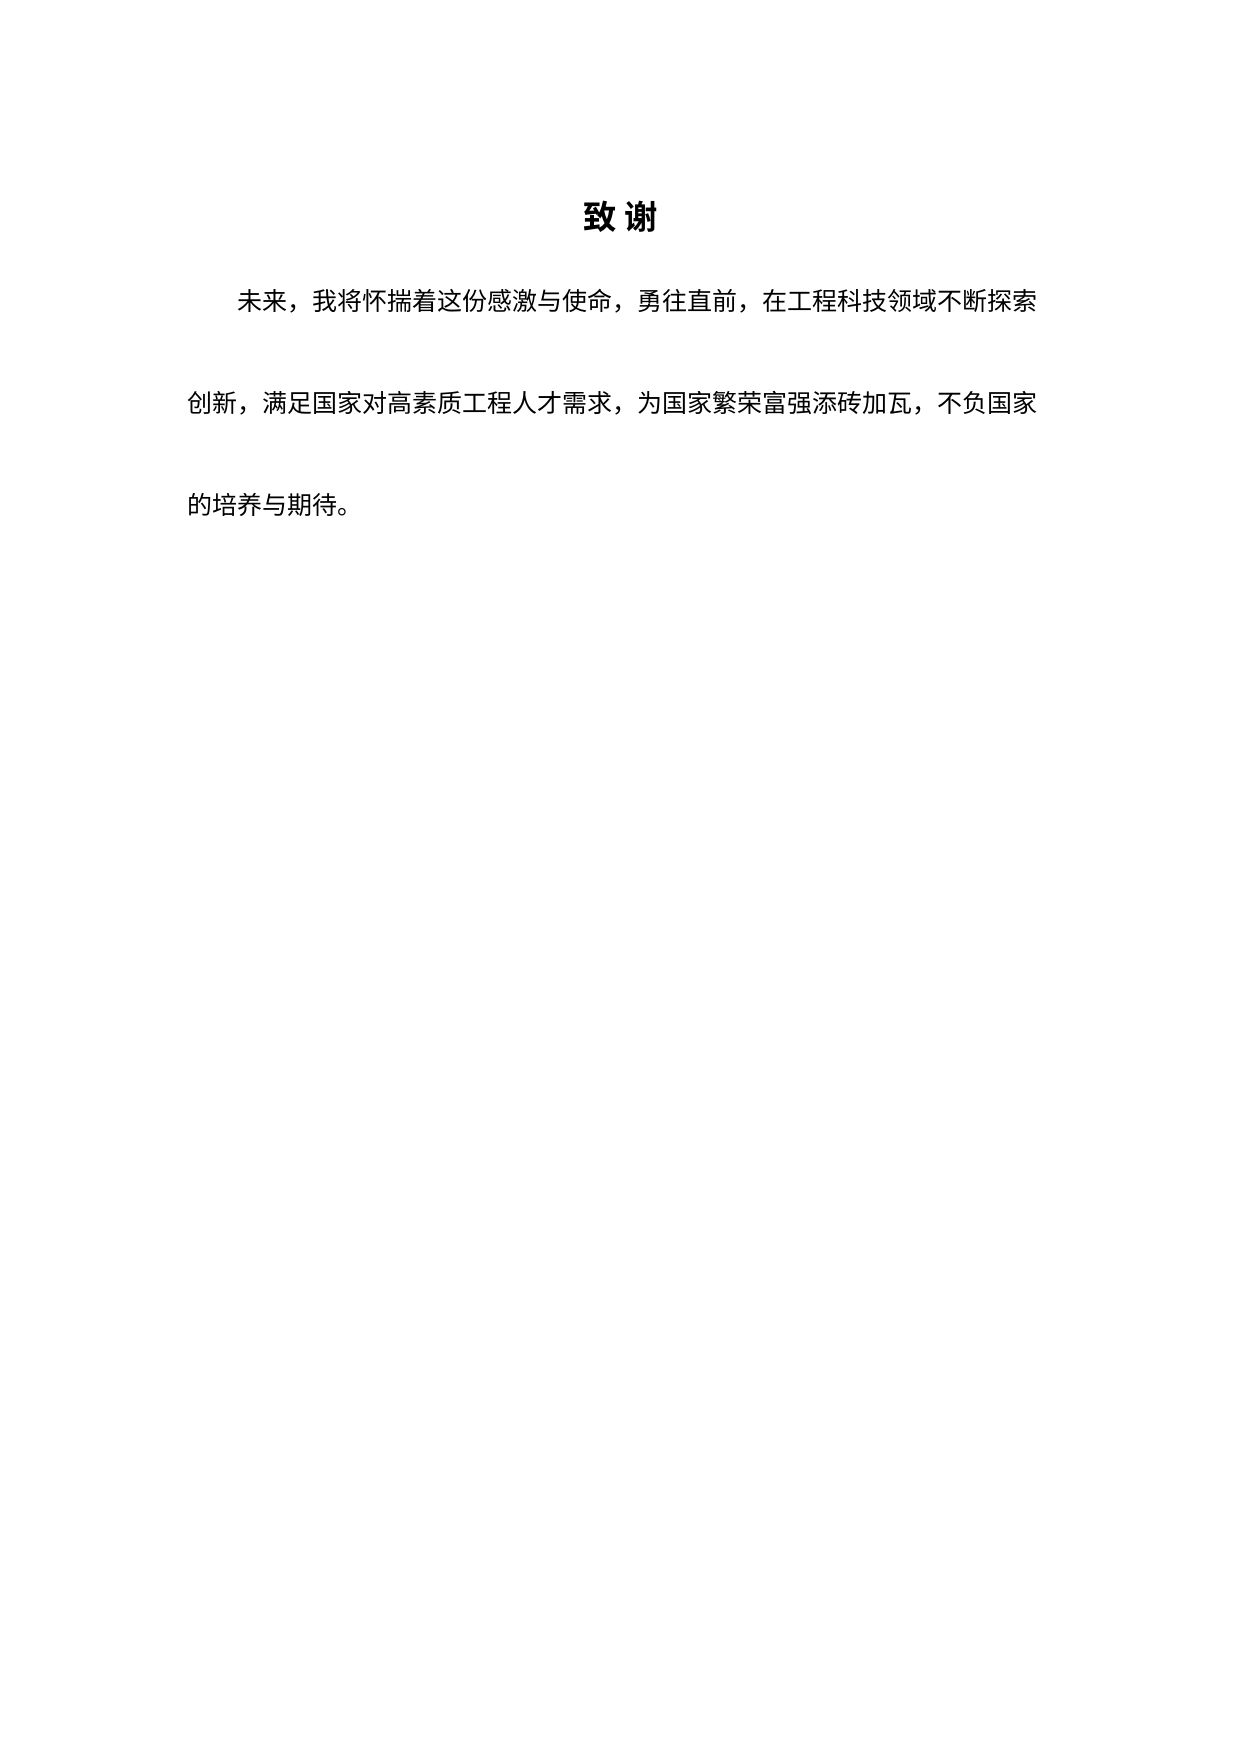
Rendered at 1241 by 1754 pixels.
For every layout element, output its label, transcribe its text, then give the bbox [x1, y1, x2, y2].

text 未来，我将怀揣着这份感激与使命，勇往直前，在工程科技领域不断探索创新，满足国家对高素质工程人才需求，为国家繁荣富强添砖加瓦，不负国家的培养与期待。 [187, 266, 1053, 537]
text 致 谢 [187, 181, 1053, 249]
